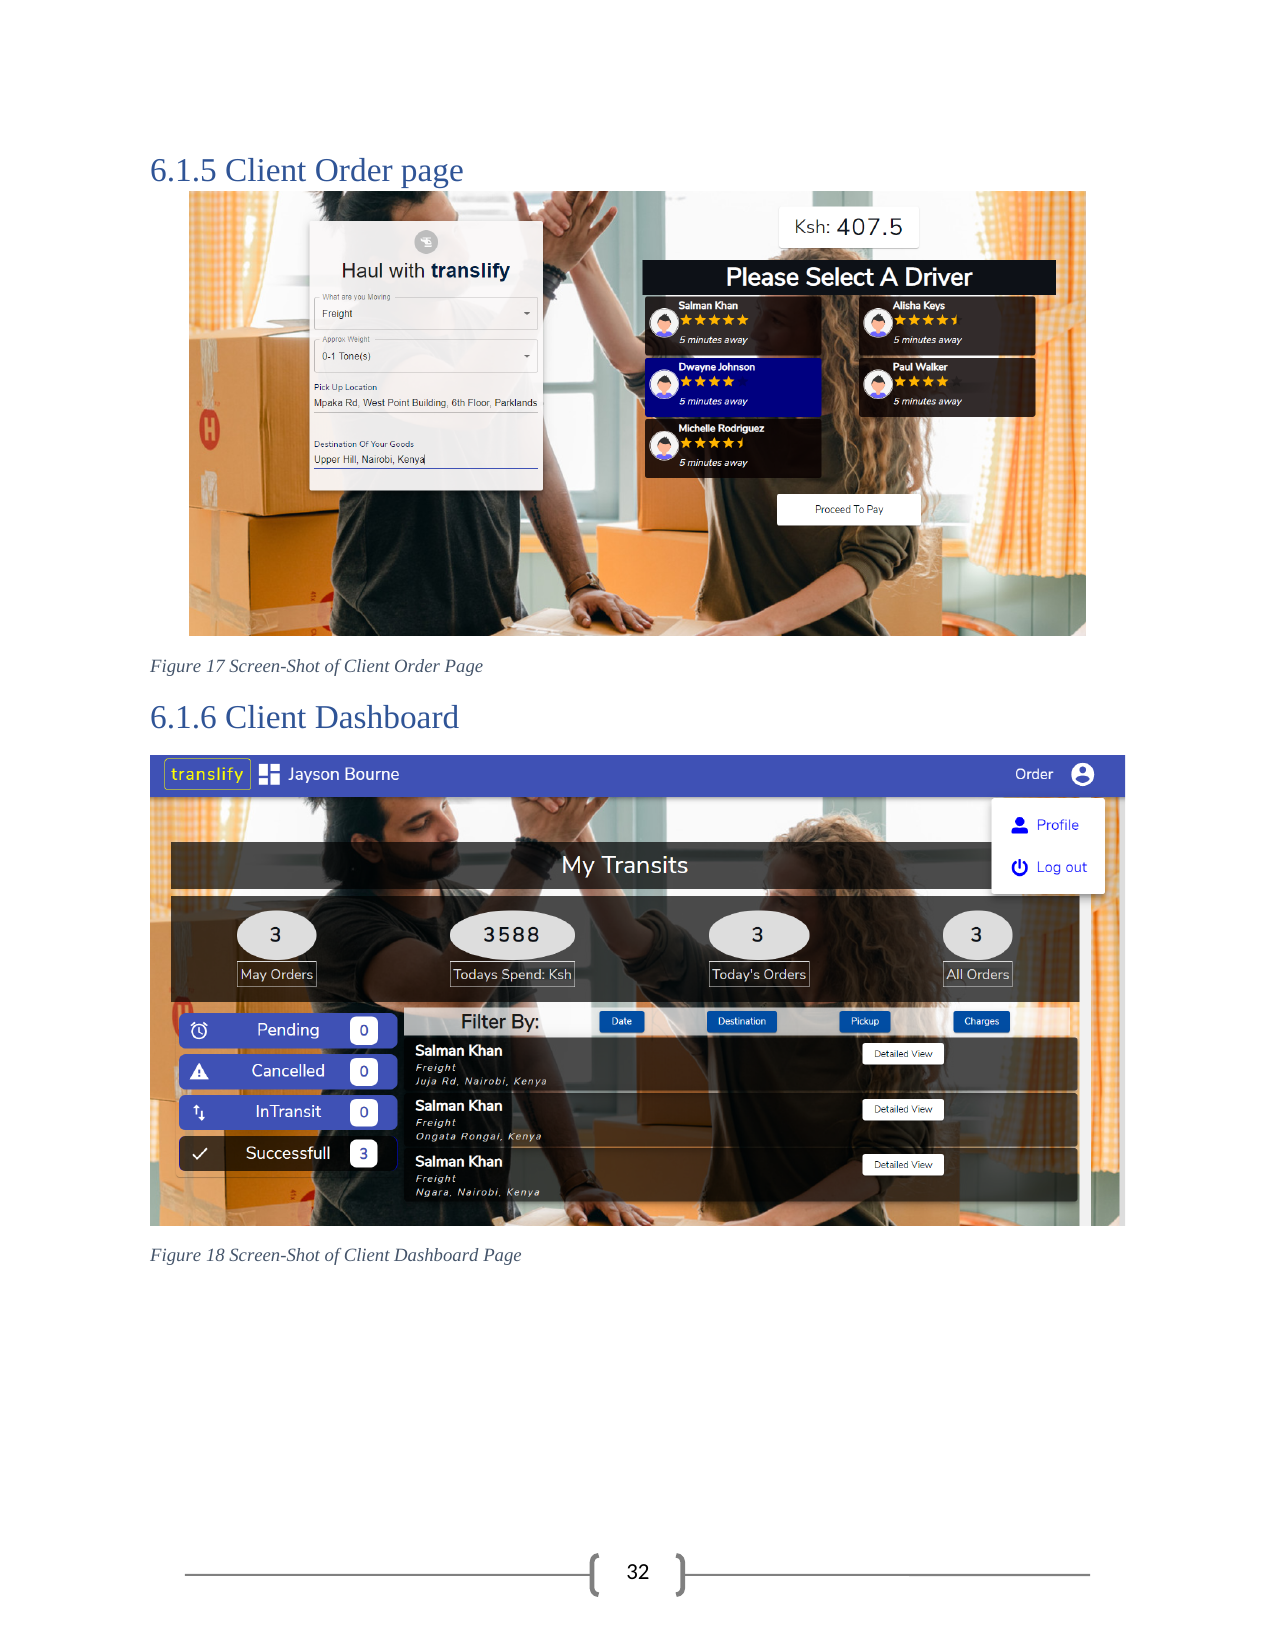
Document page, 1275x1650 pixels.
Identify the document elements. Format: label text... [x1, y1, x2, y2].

picture [150, 755, 1125, 1226]
text Figure 18 Screen-Shot of Client Dashboard Page [150, 1244, 1125, 1266]
text 6.1.5 Client Order page [150, 150, 1125, 188]
text Figure 17 Screen-Shot of Client Order Page [150, 654, 1125, 676]
text 6.1.6 Client Dashboard [150, 697, 1125, 735]
picture [189, 191, 1086, 636]
